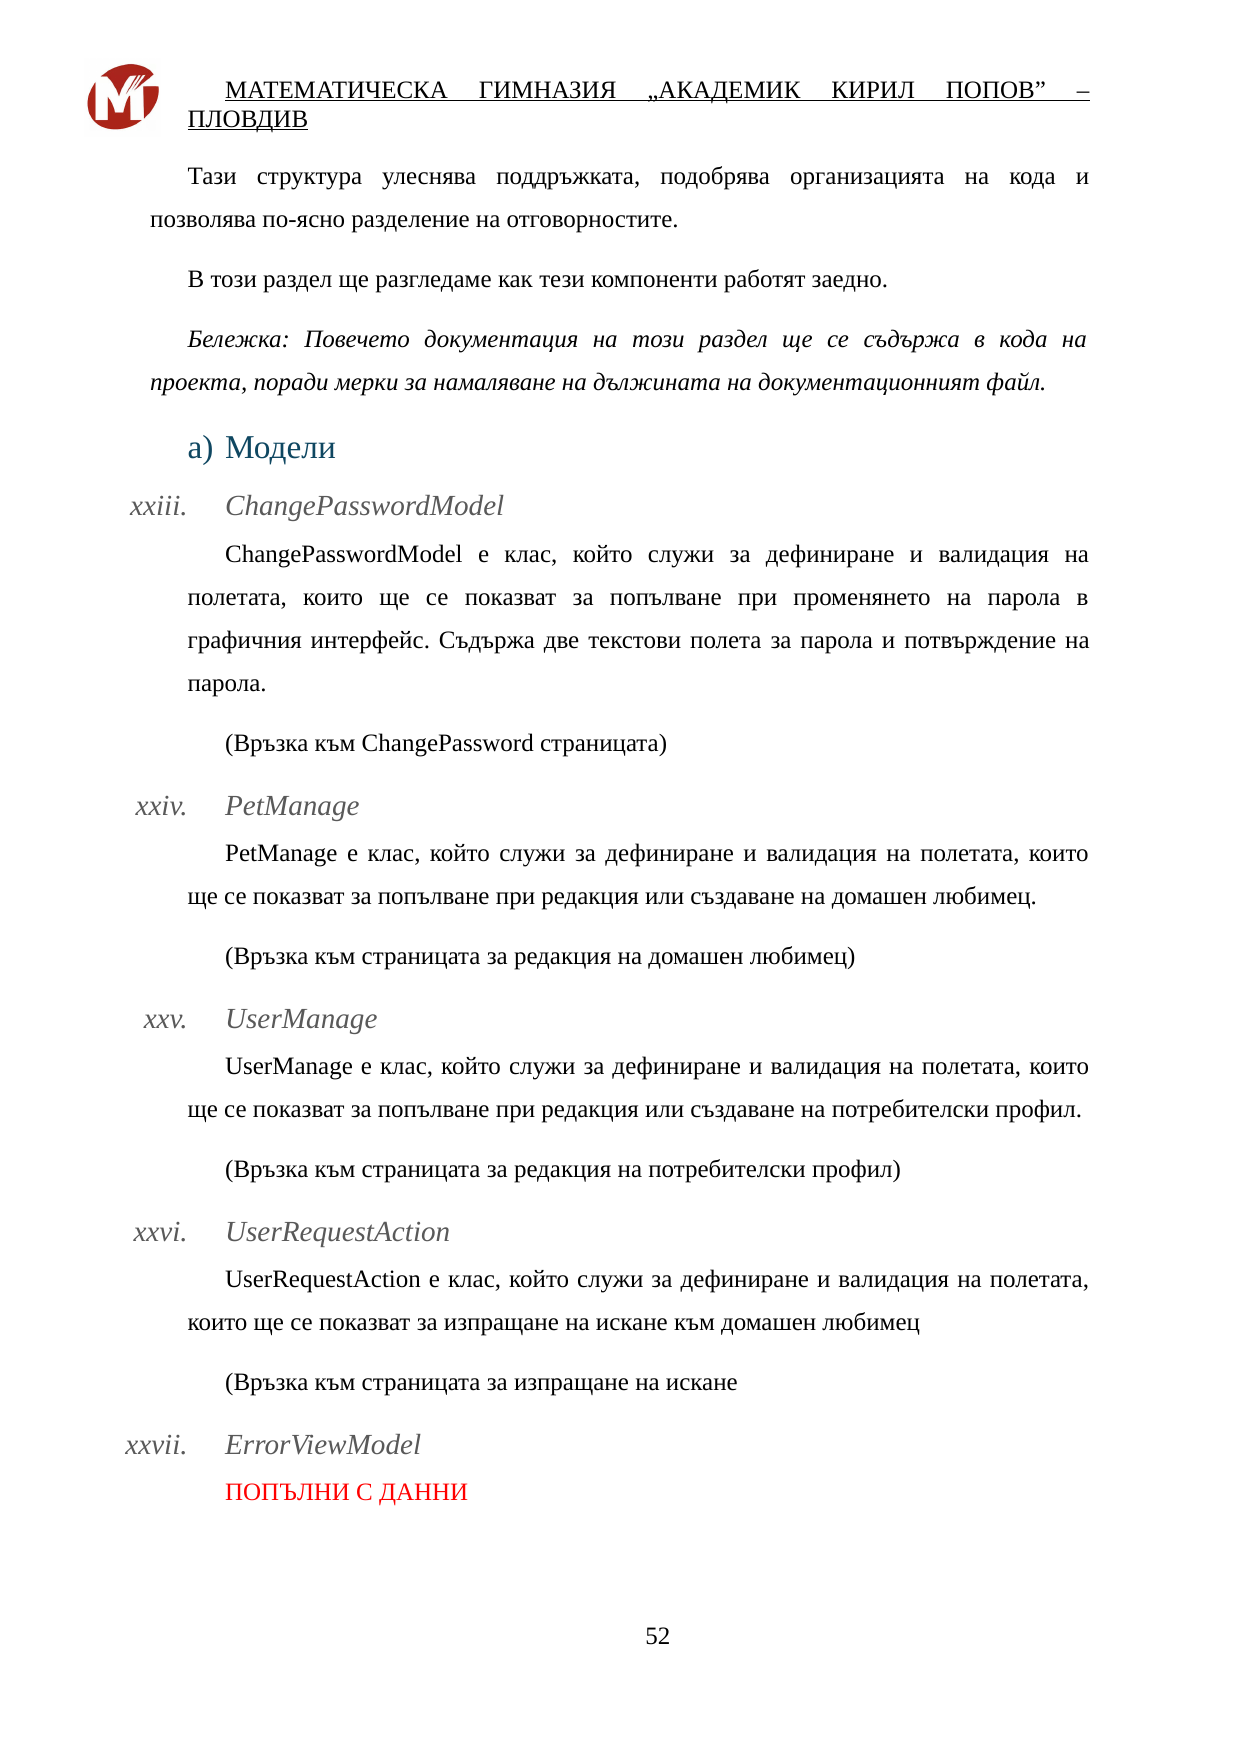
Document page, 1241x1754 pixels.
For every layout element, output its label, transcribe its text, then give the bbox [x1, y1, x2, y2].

text (Връзка към ChangePassword страницата) [187, 728, 1090, 757]
text В този раздел ще разгледаме как тези компоненти работят заедно. [150, 264, 1090, 293]
subtitle UserManage [187, 1001, 1090, 1034]
subtitle UserRequestAction [187, 1214, 1090, 1247]
subtitle ErrorViewModel [187, 1427, 1090, 1460]
text Бележка: Повечето документация на този раздел ще се съдържа в кода на проекта, поради мерки за намаляване на дължината на документационният файл. [150, 324, 1090, 396]
text (Връзка към страницата за редакция на потребителски профил) [187, 1154, 1090, 1183]
text UserRequestAction е клас, който служи за дефиниране и валидация на полетата, които ще се показват за изпращане на искане към домашен любимец [187, 1264, 1090, 1336]
text UserManage е клас, който служи за дефиниране и валидация на полетата, които ще се показват за попълване при редакция или създаване на потребителски профил. [187, 1051, 1090, 1123]
text (Връзка към страницата за изпращане на искане [187, 1367, 1090, 1396]
text ChangePasswordModel е клас, който служи за дефиниране и валидация на полетата, които ще се показват за попълване при променянето на парола в графичния интерфейс. Съдържа две текстови полета за парола и потвърждение на парола. [187, 539, 1090, 697]
subtitle PetManage [187, 788, 1090, 821]
text (Връзка към страницата за редакция на домашен любимец) [187, 941, 1090, 970]
text PetManage е клас, който служи за дефиниране и валидация на полетата, които ще се показват за попълване при редакция или създаване на домашен любимец. [187, 838, 1090, 910]
subtitle ChangePasswordModel [187, 488, 1090, 522]
subtitle Модели [187, 427, 1090, 465]
picture [83, 58, 162, 137]
text Тази структура улеснява поддръжката, подобрява организацията на кода и позволява по-ясно разделение на отговорностите. [150, 161, 1090, 233]
text ПОПЪЛНИ С ДАННИ [187, 1477, 1090, 1506]
